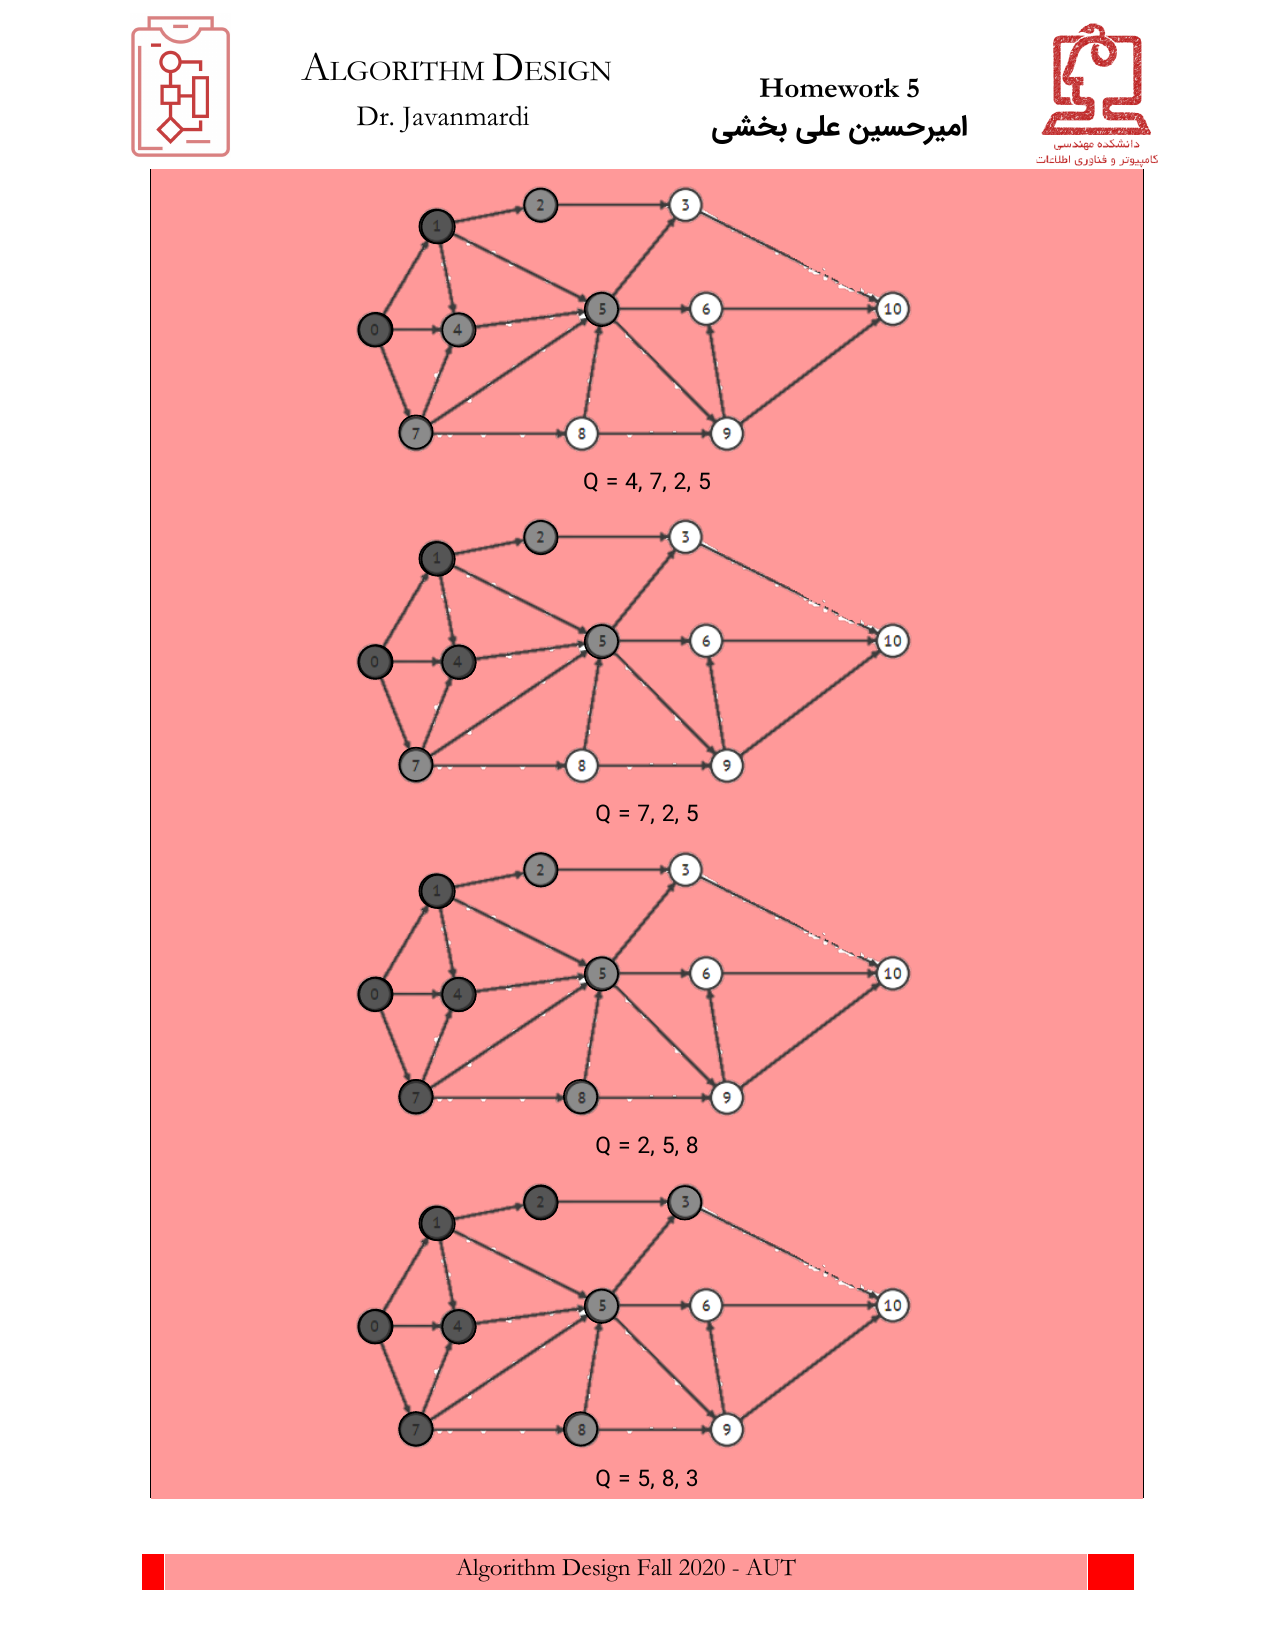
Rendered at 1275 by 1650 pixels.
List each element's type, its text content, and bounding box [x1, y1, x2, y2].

table_cell Q = 7, 2, 5 [151, 501, 1143, 833]
picture [347, 168, 947, 466]
picture [347, 1165, 947, 1462]
table_cell Q = 2, 5, 8 [151, 833, 1143, 1166]
picture [347, 500, 947, 798]
table_cell Q = 4, 7, 2, 5 [151, 169, 1143, 501]
table_cell Q = 5, 8, 3 [151, 1166, 1143, 1498]
picture [347, 833, 947, 1130]
